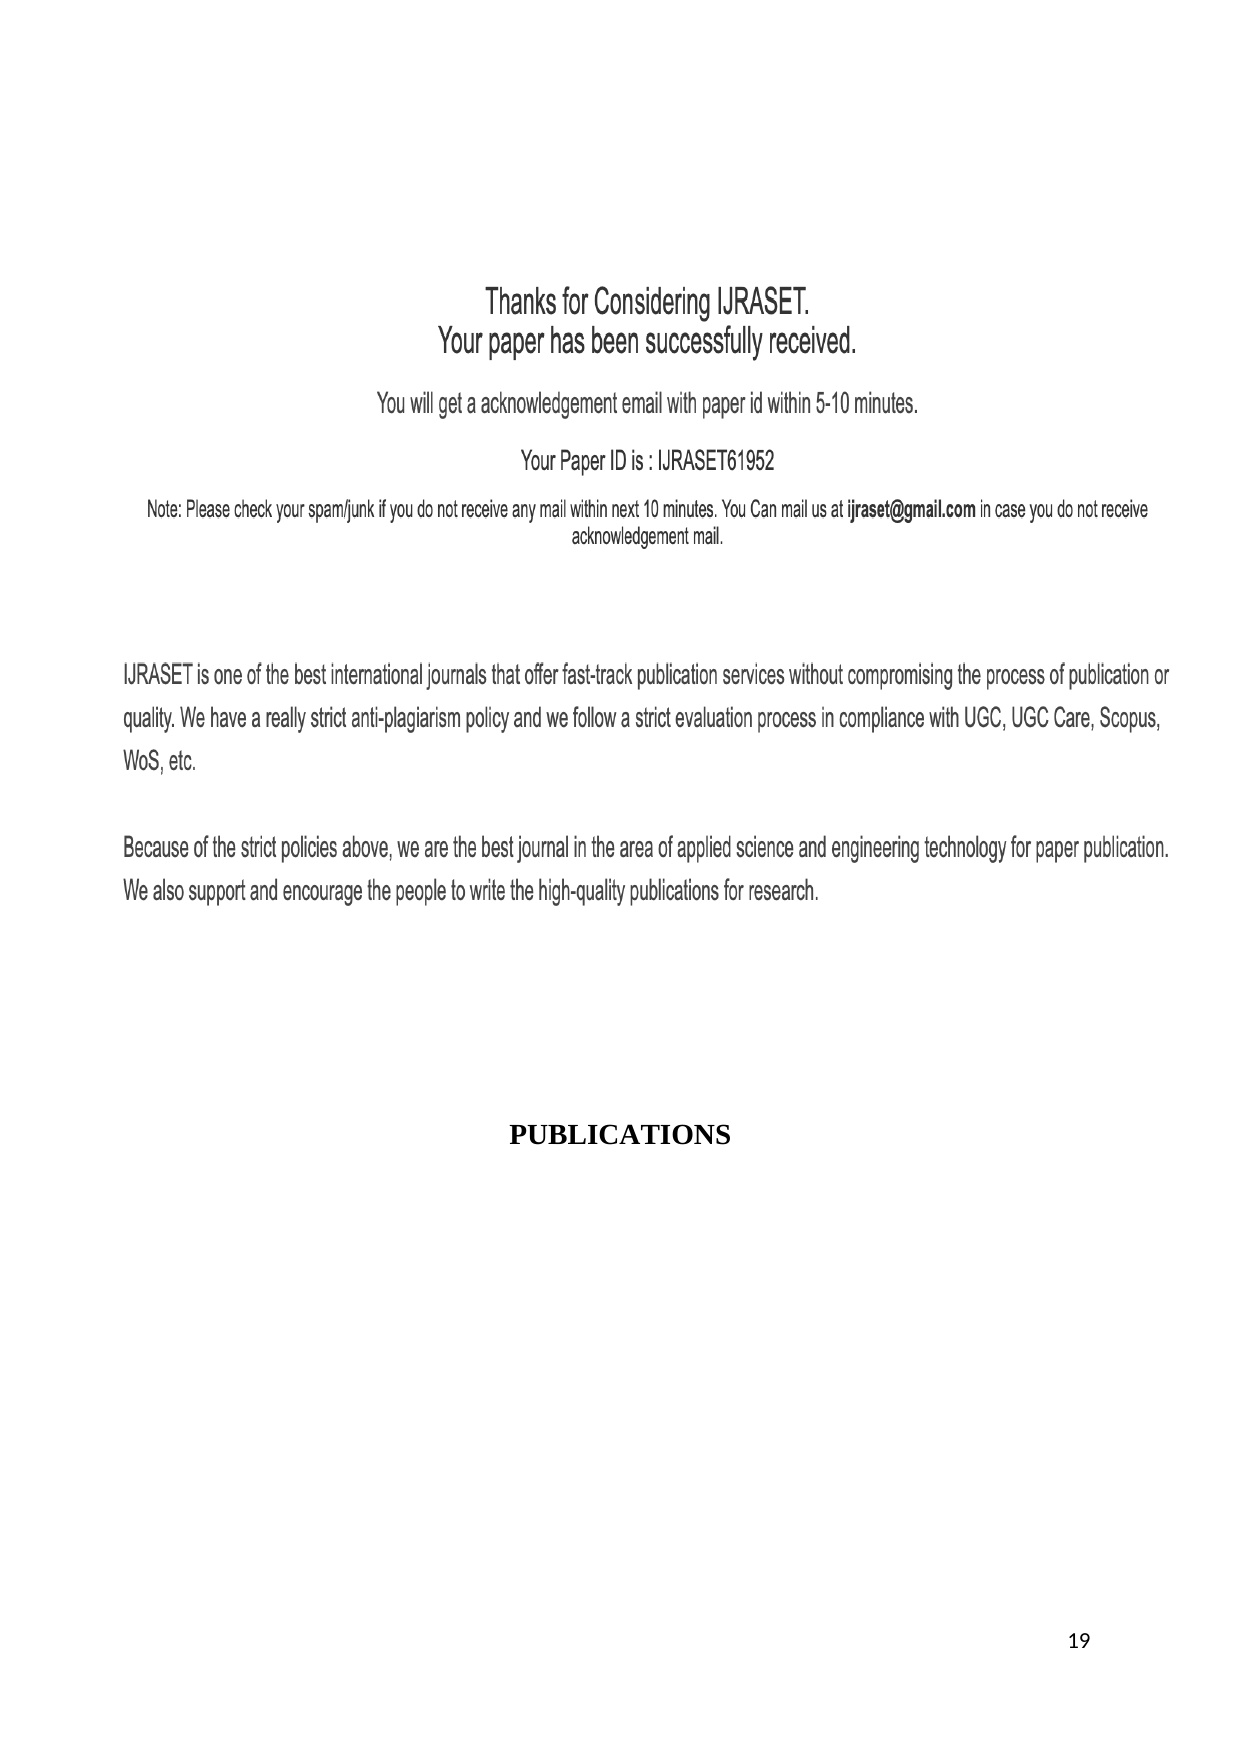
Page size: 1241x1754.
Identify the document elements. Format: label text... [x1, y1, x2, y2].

picture [123, 263, 1172, 919]
text PUBLICATIONS [150, 1117, 1015, 1151]
